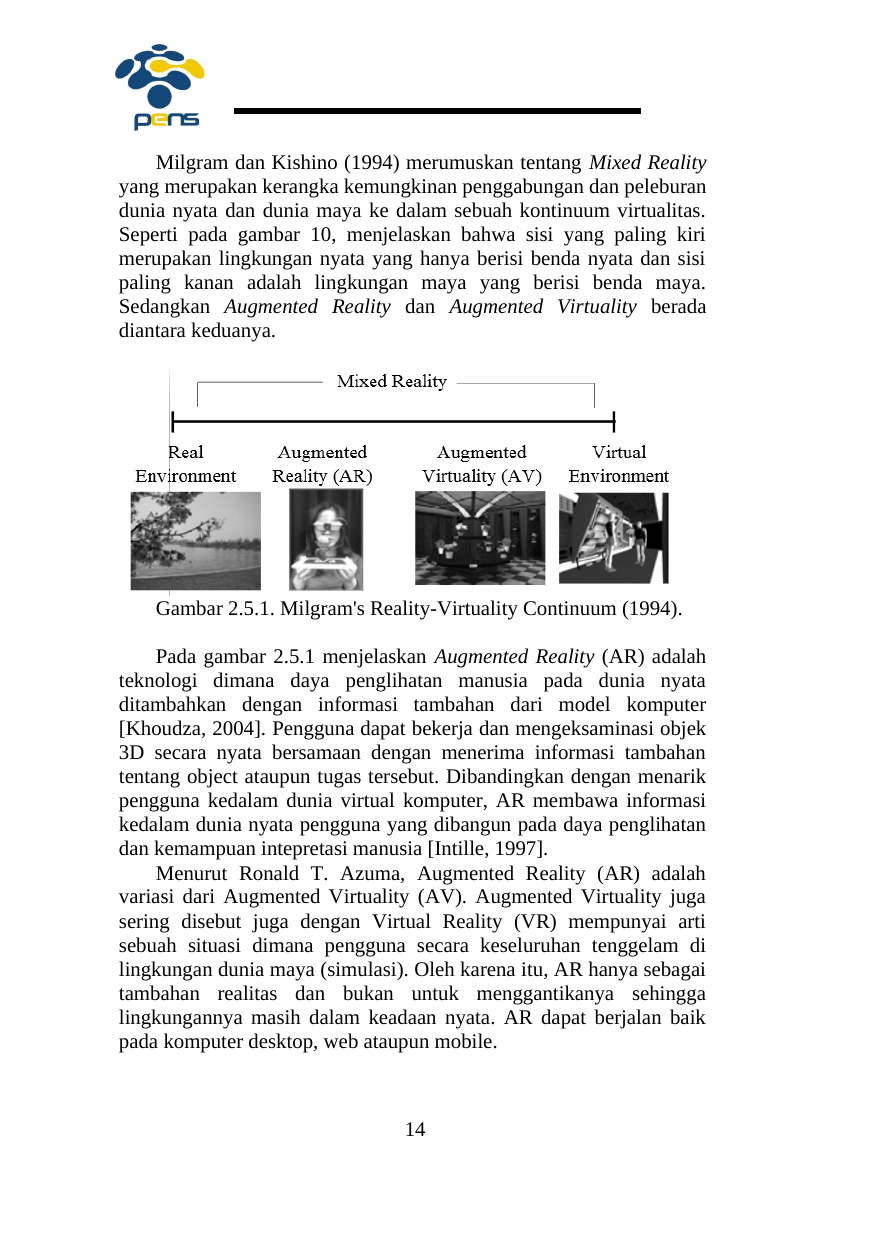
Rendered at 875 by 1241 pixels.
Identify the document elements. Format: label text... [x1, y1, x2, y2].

picture [111, 42, 216, 137]
text Menurut Ronald T. Azuma, Augmented Reality (AR) adalah variasi dari Augmented Virtuality (AV). Augmented Virtuality juga sering disebut juga dengan Virtual Reality (VR) mempunyai arti sebuah situasi dimana pengguna secara keseluruhan tenggelam di lingkungan dunia maya (simulasi). Oleh karena itu, AR hanya sebagai tambahan realitas dan bukan untuk menggantikanya sehingga lingkungannya masih dalam keadaan nyata. AR dapat berjalan baik pada komputer desktop, web ataupun mobile. [119, 860, 707, 1053]
text Gambar 2.5.1. Milgram's Reality-Virtuality Continuum (1994). [119, 596, 707, 620]
text Pada gambar 2.5.1 menjelaskan Augmented Reality (AR) adalah teknologi dimana daya penglihatan manusia pada dunia nyata ditambahkan dengan informasi tambahan dari model komputer [Khoudza, 2004]. Pengguna dapat bekerja dan mengeksaminasi objek 3D secara nyata bersamaan dengan menerima informasi tambahan tentang object ataupun tugas tersebut. Dibandingkan dengan menarik pengguna kedalam dunia virtual komputer, AR membawa informasi kedalam dunia nyata pengguna yang dibangun pada daya penglihatan dan kemampuan intepretasi manusia [Intille, 1997]. [119, 644, 707, 860]
picture [118, 366, 681, 596]
text Milgram dan Kishino (1994) merumuskan tentang Mixed Reality yang merupakan kerangka kemungkinan penggabungan dan peleburan dunia nyata dan dunia maya ke dalam sebuah kontinuum virtualitas. Seperti pada gambar 10, menjelaskan bahwa sisi yang paling kiri merupakan lingkungan nyata yang hanya berisi benda nyata dan sisi paling kanan adalah lingkungan maya yang berisi benda maya. Sedangkan Augmented Reality dan Augmented Virtuality berada diantara keduanya. [119, 150, 707, 342]
